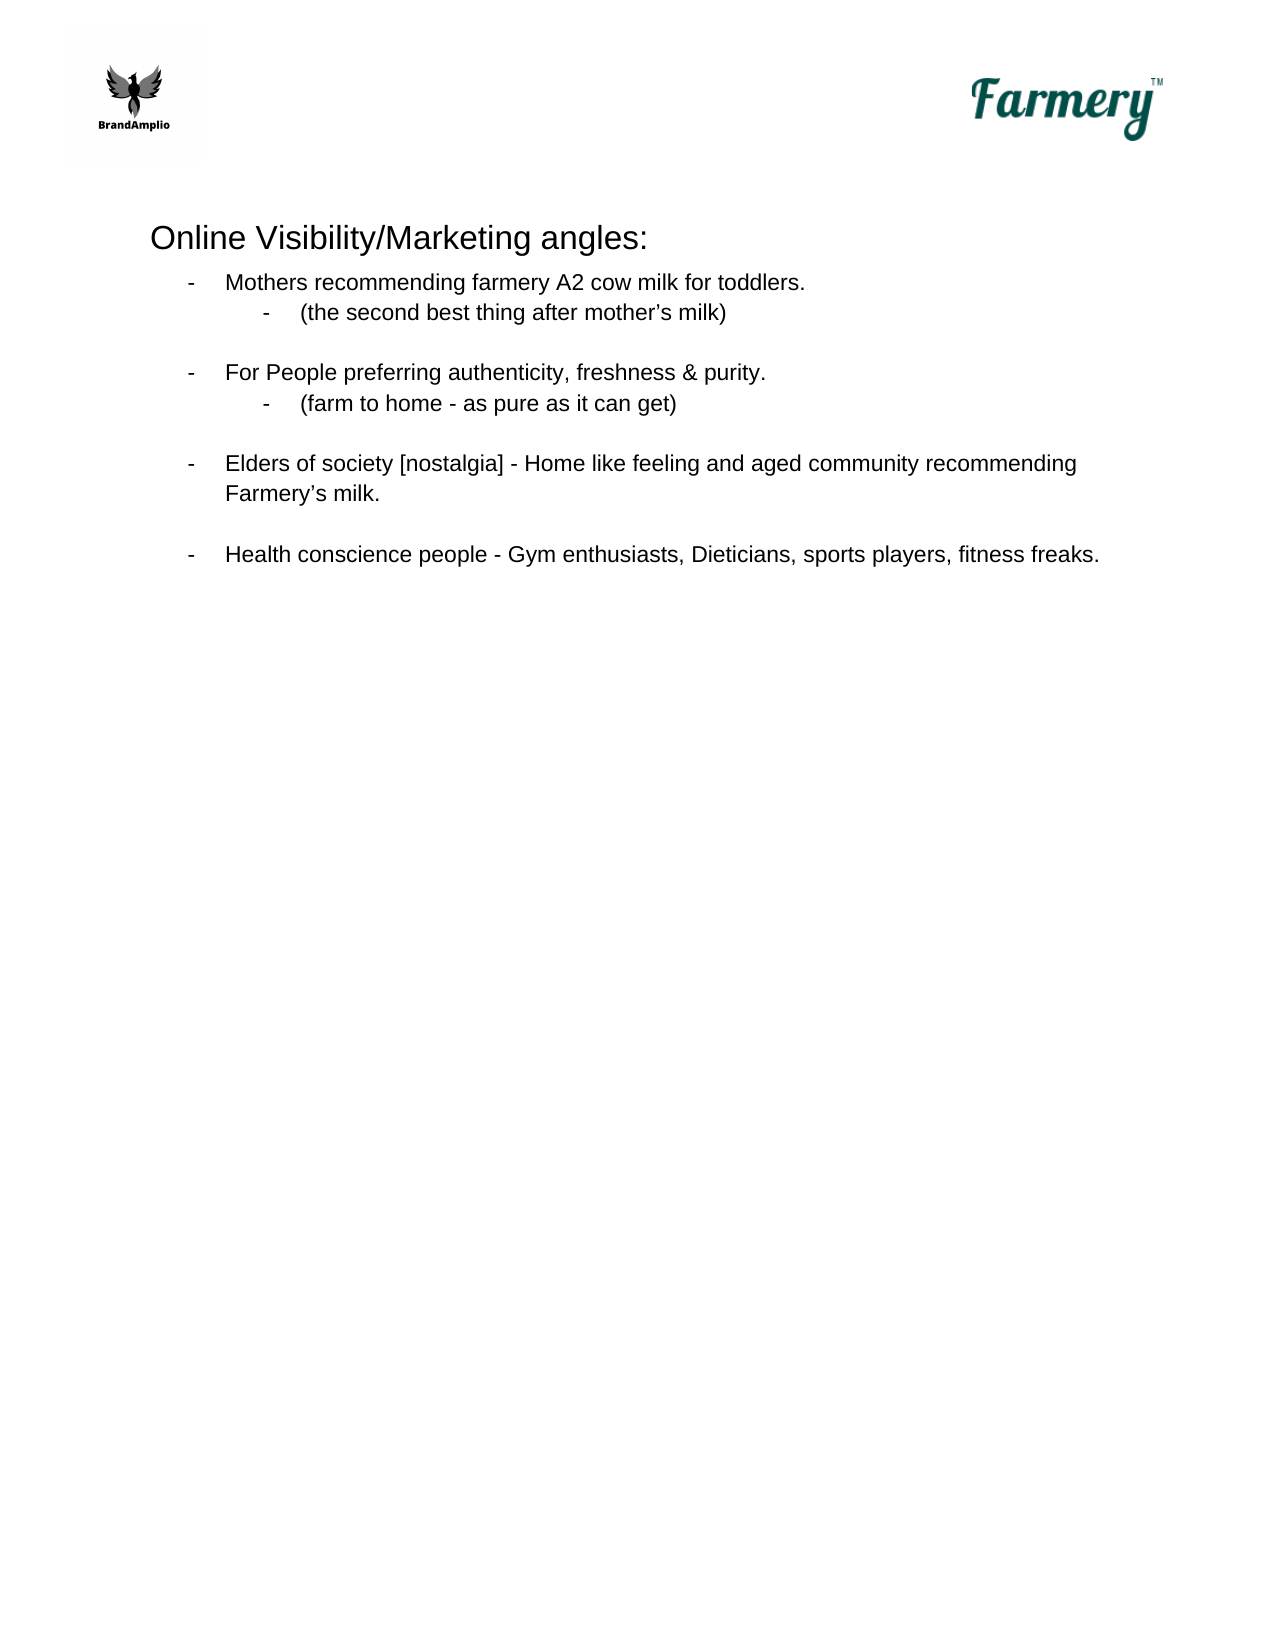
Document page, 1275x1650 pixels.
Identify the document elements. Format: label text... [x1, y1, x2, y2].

list Mothers recommending farmery A2 cow milk for toddlers. [187, 269, 1125, 295]
list Elders of society [nostalgia] - Home like feeling and aged community recommending Farmery’s milk. [187, 450, 1125, 506]
list Health conscience people - Gym enthusiasts, Dieticians, sports players, fitness freaks. [187, 541, 1125, 567]
list (farm to home - as pure as it can get) [262, 389, 1125, 416]
subtitle Online Visibility/Marketing angles: [150, 218, 1125, 256]
picture [64, 25, 204, 165]
list For People preferring authenticity, freshness & purity. [187, 359, 1125, 386]
list (the second best thing after mother’s milk) [262, 299, 1125, 325]
picture [971, 78, 1163, 141]
